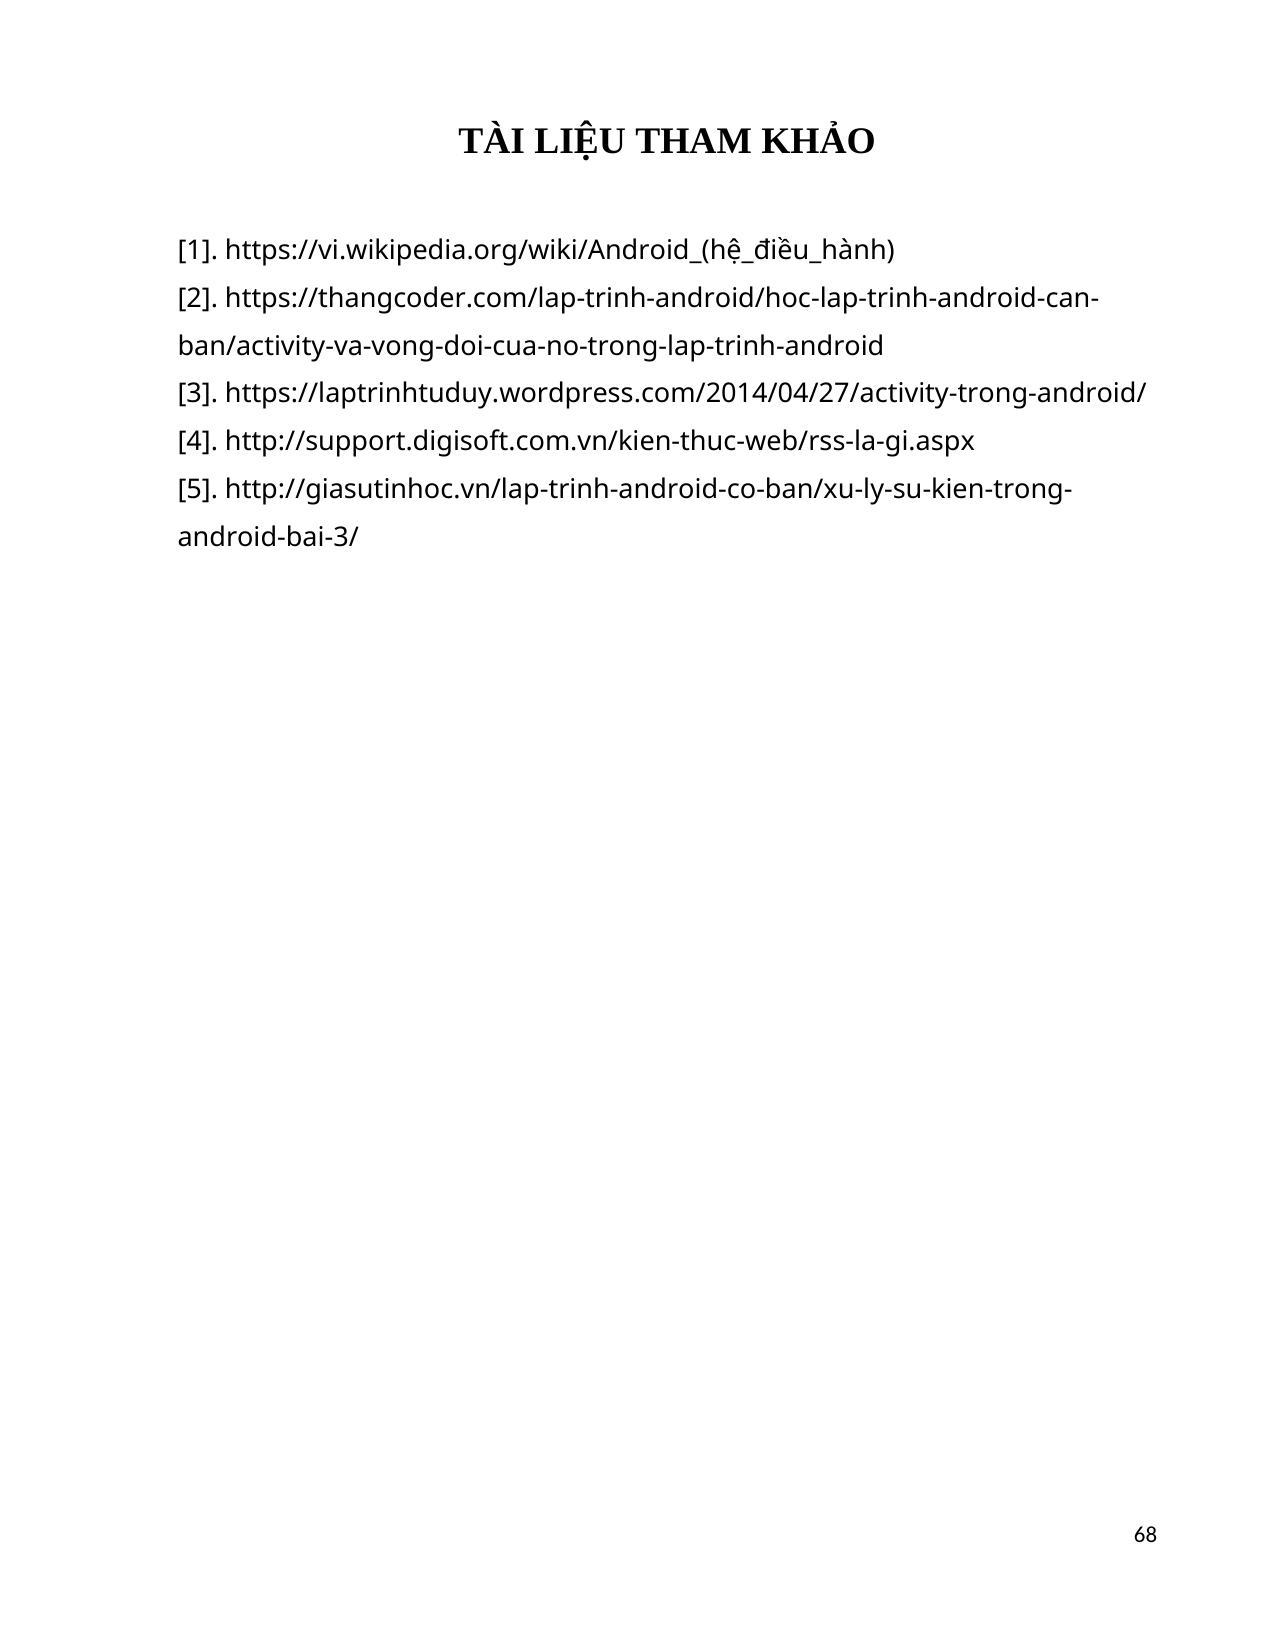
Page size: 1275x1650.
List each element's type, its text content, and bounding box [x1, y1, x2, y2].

text [4]. http://support.digisoft.com.vn/kien-thuc-web/rss-la-gi.aspx [177, 422, 1157, 459]
text [5]. http://giasutinhoc.vn/lap-trinh-android-co-ban/xu-ly-su-kien-trong-android-bai-3/ [177, 470, 1157, 554]
text [1]. https://vi.wikipedia.org/wiki/Android_(hệ_điều_hành) [177, 230, 1157, 267]
text [3]. https://laptrinhtuduy.wordpress.com/2014/04/27/activity-trong-android/ [177, 374, 1157, 411]
text TÀI LIỆU THAM KHẢO [177, 118, 1157, 161]
text [2]. https://thangcoder.com/lap-trinh-android/hoc-lap-trinh-android-can-ban/activity-va-vong-doi-cua-no-trong-lap-trinh-android [177, 278, 1157, 363]
